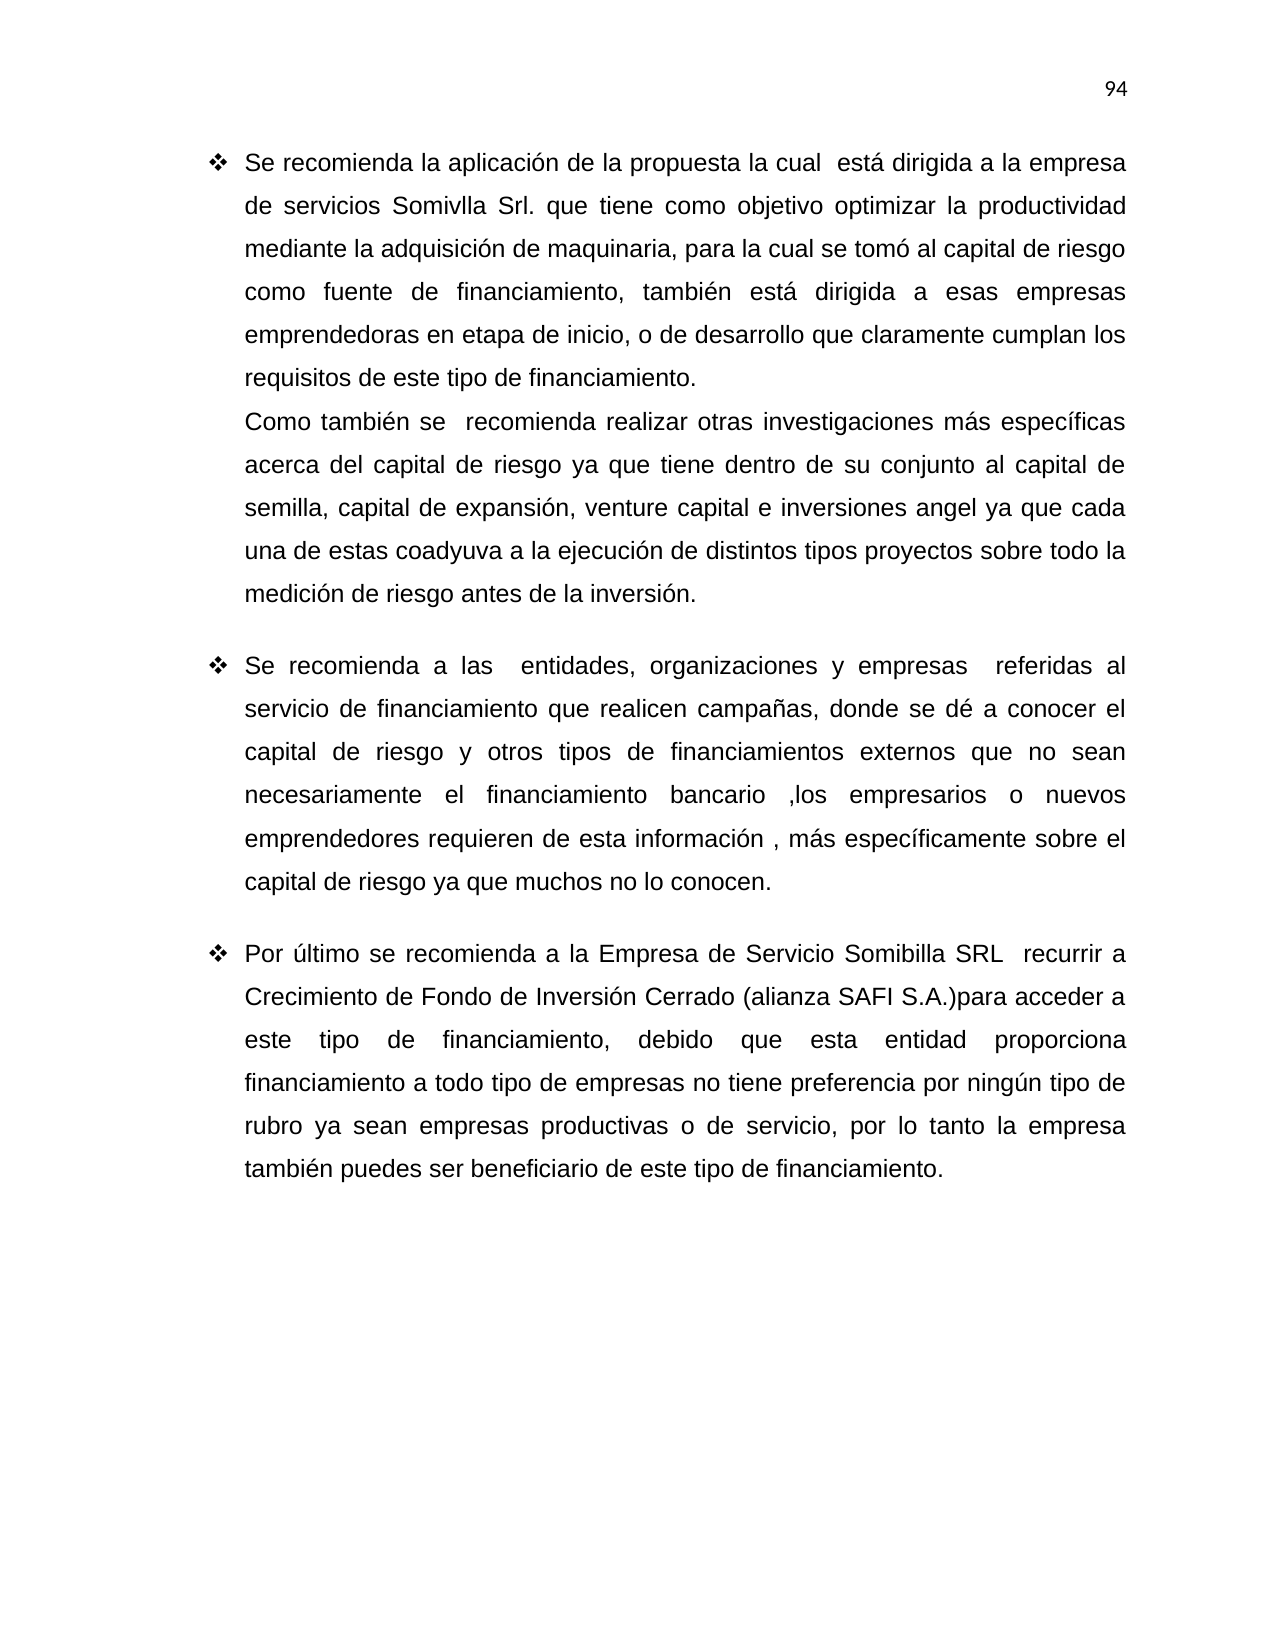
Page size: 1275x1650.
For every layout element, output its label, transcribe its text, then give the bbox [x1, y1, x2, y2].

list Se recomienda la aplicación de la propuesta la cual está dirigida a la empresa de servicios Somivlla Srl. que tiene como objetivo optimizar la productividad mediante la adquisición de maquinaria, para la cual se tomó al capital de riesgo como fuente de financiamiento, también está dirigida a esas empresas emprendedoras en etapa de inicio, o de desarrollo que claramente cumplan los requisitos de este tipo de financiamiento. [207, 148, 1127, 392]
list Por último se recomienda a la Empresa de Servicio Somibilla SRL recurrir a Crecimiento de Fondo de Inversión Cerrado (alianza SAFI S.A.)para acceder a este tipo de financiamiento, debido que esta entidad proporciona financiamiento a todo tipo de empresas no tiene preferencia por ningún tipo de rubro ya sean empresas productivas o de servicio, por lo tanto la empresa también puedes ser beneficiario de este tipo de financiamiento. [207, 938, 1127, 1183]
list Se recomienda a las entidades, organizaciones y empresas referidas al servicio de financiamiento que realicen campañas, donde se dé a conocer el capital de riesgo y otros tipos de financiamientos externos que no sean necesariamente el financiamiento bancario ,los empresarios o nuevos emprendedores requieren de esta información , más específicamente sobre el capital de riesgo ya que muchos no lo conocen. [207, 651, 1127, 895]
list Como también se recomienda realizar otras investigaciones más específicas acerca del capital de riesgo ya que tiene dentro de su conjunto al capital de semilla, capital de expansión, venture capital e inversiones angel ya que cada una de estas coadyuva a la ejecución de distintos tipos proyectos sobre todo la medición de riesgo antes de la inversión. [244, 407, 1127, 608]
